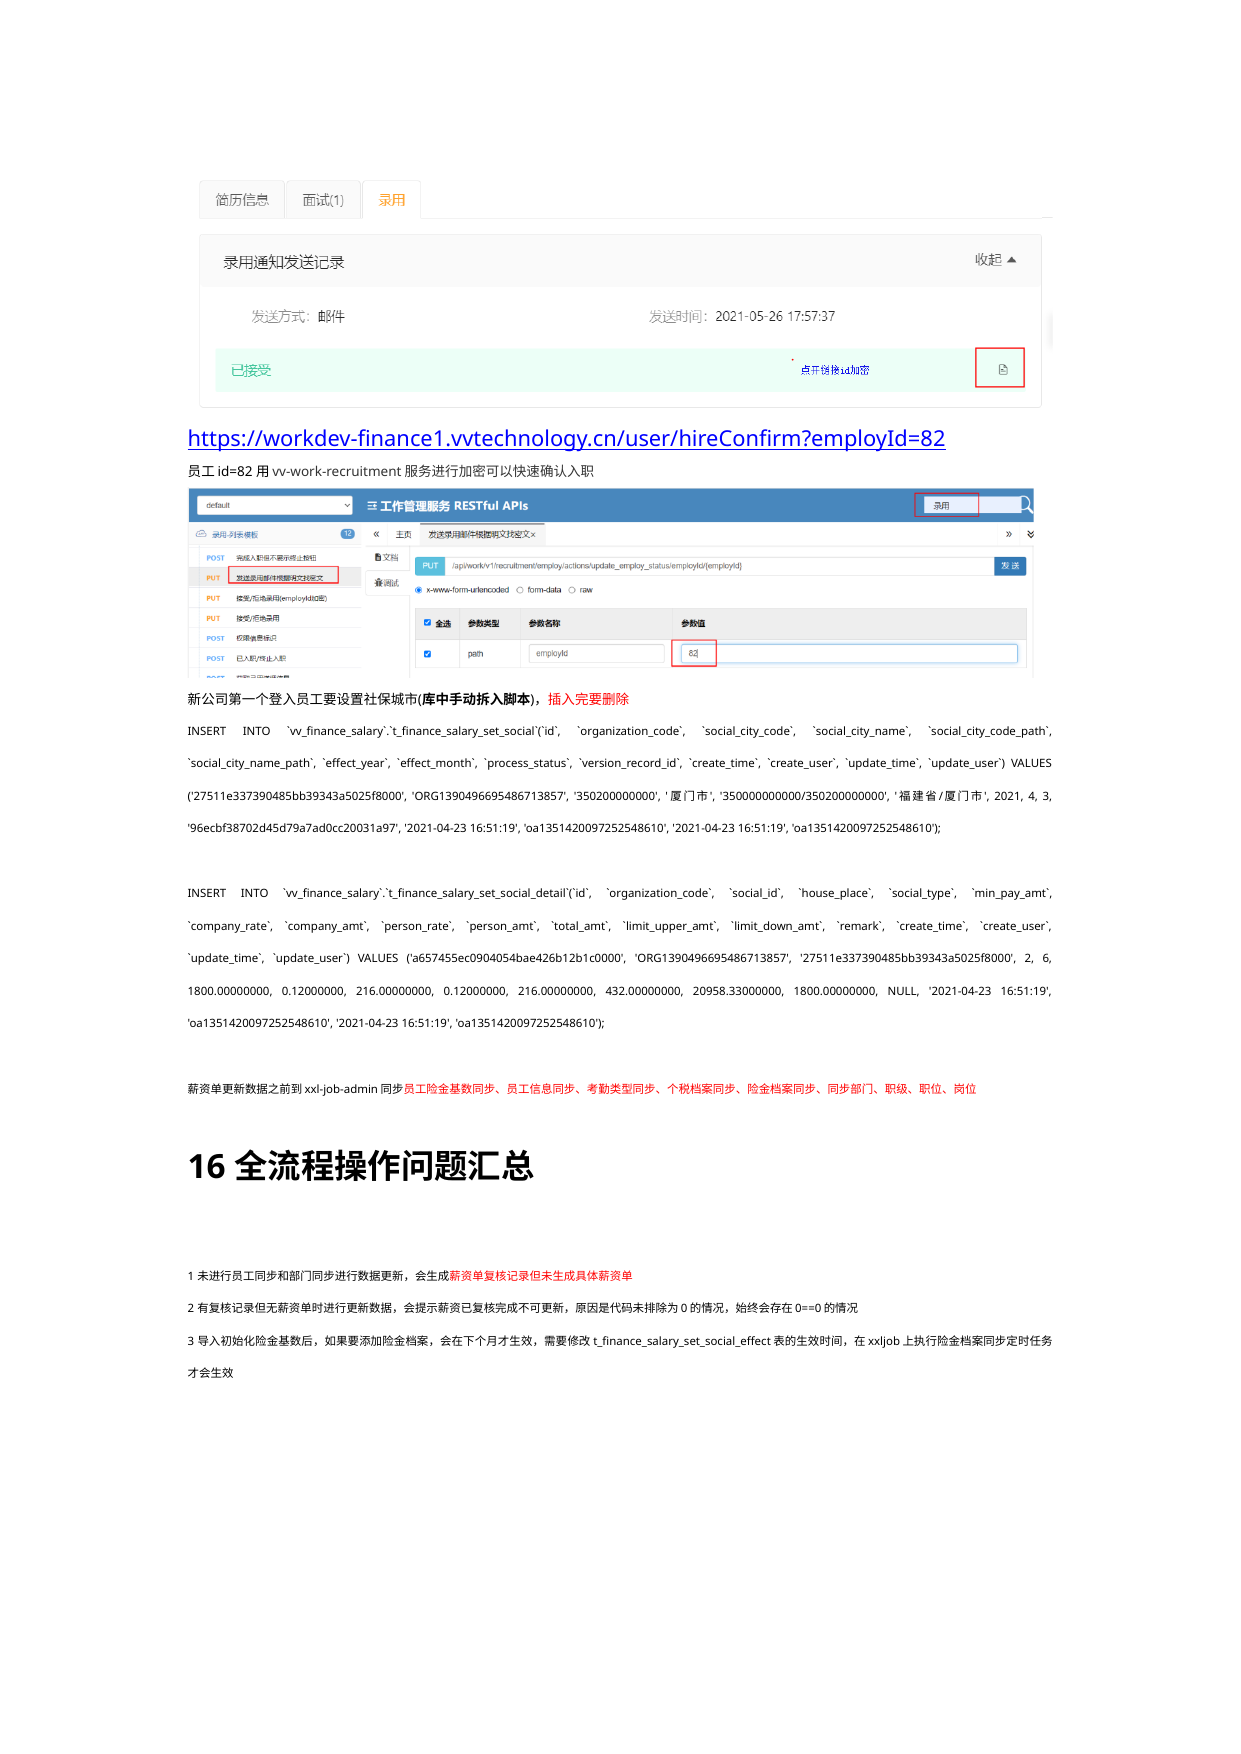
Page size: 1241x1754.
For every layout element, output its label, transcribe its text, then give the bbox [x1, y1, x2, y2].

text 1 未进行员工同步和部门同步进行数据更新，会生成薪资单复核记录但未生成具体薪资单 [187, 1259, 1053, 1291]
text 新公司第一个登入员工要设置社保城市(库中手动拆入脚本)，插入完要删除 [187, 682, 1053, 714]
text 员工id=82 用vv-work-recruitment服务进行加密可以快速确认入职 [187, 454, 1053, 487]
text INSERT INTO `vv_finance_salary`.`t_finance_salary_set_social_detail`(`id`, `organization_code`, `social_id`, `house_place`, `social_type`, `min_pay_amt`, `company_rate`, `company_amt`, `person_rate`, `person_amt`, `total_amt`, `limit_upper_amt`, `limit_down_amt`, `remark`, `create_time`, `create_user`, `update_time`, `update_user`) VALUES ('a657455ec0904054bae426b12b1c0000', 'ORG1390496695486713857', '27511e337390485bb39343a5025f8000', 2, 6, 1800.00000000, 0.12000000, 216.00000000, 0.12000000, 216.00000000, 432.00000000, 20958.33000000, 1800.00000000, NULL, '2021-04-23 16:51:19', 'oa1351420097252548610', '2021-04-23 16:51:19', 'oa1351420097252548610'); [187, 877, 1053, 1039]
picture [187, 487, 1034, 678]
picture [187, 162, 1053, 409]
text https://workdev-finance1.vvtechnology.cn/user/hireConfirm?employId=82 [187, 422, 1053, 454]
text 薪资单更新数据之前到xxl-job-admin同步员工险金基数同步、员工信息同步、考勤类型同步、个税档案同步、险金档案同步、同步部门、职级、职位、岗位 [187, 1072, 1053, 1104]
text 3 导入初始化险金基数后，如果要添加险金档案，会在下个月才生效，需要修改t_finance_salary_set_social_effect表的生效时间，在xxljob上执行险金档案同步定时任务才会生效 [187, 1324, 1053, 1389]
subtitle 16 全流程操作问题汇总 [187, 1132, 1053, 1197]
text 2 有复核记录但无薪资单时进行更新数据，会提示薪资已复核完成不可更新，原因是代码未排除为0的情况，始终会存在0==0的情况 [187, 1291, 1053, 1324]
text INSERT INTO `vv_finance_salary`.`t_finance_salary_set_social`(`id`, `organization_code`, `social_city_code`, `social_city_name`, `social_city_code_path`, `social_city_name_path`, `effect_year`, `effect_month`, `process_status`, `version_record_id`, `create_time`, `create_user`, `update_time`, `update_user`) VALUES ('27511e337390485bb39343a5025f8000', 'ORG1390496695486713857', '350200000000', '厦门市', '350000000000/350200000000', '福建省/厦门市', 2021, 4, 3, '96ecbf38702d45d79a7ad0cc20031a97', '2021-04-23 16:51:19', 'oa1351420097252548610', '2021-04-23 16:51:19', 'oa1351420097252548610'); [187, 714, 1053, 844]
